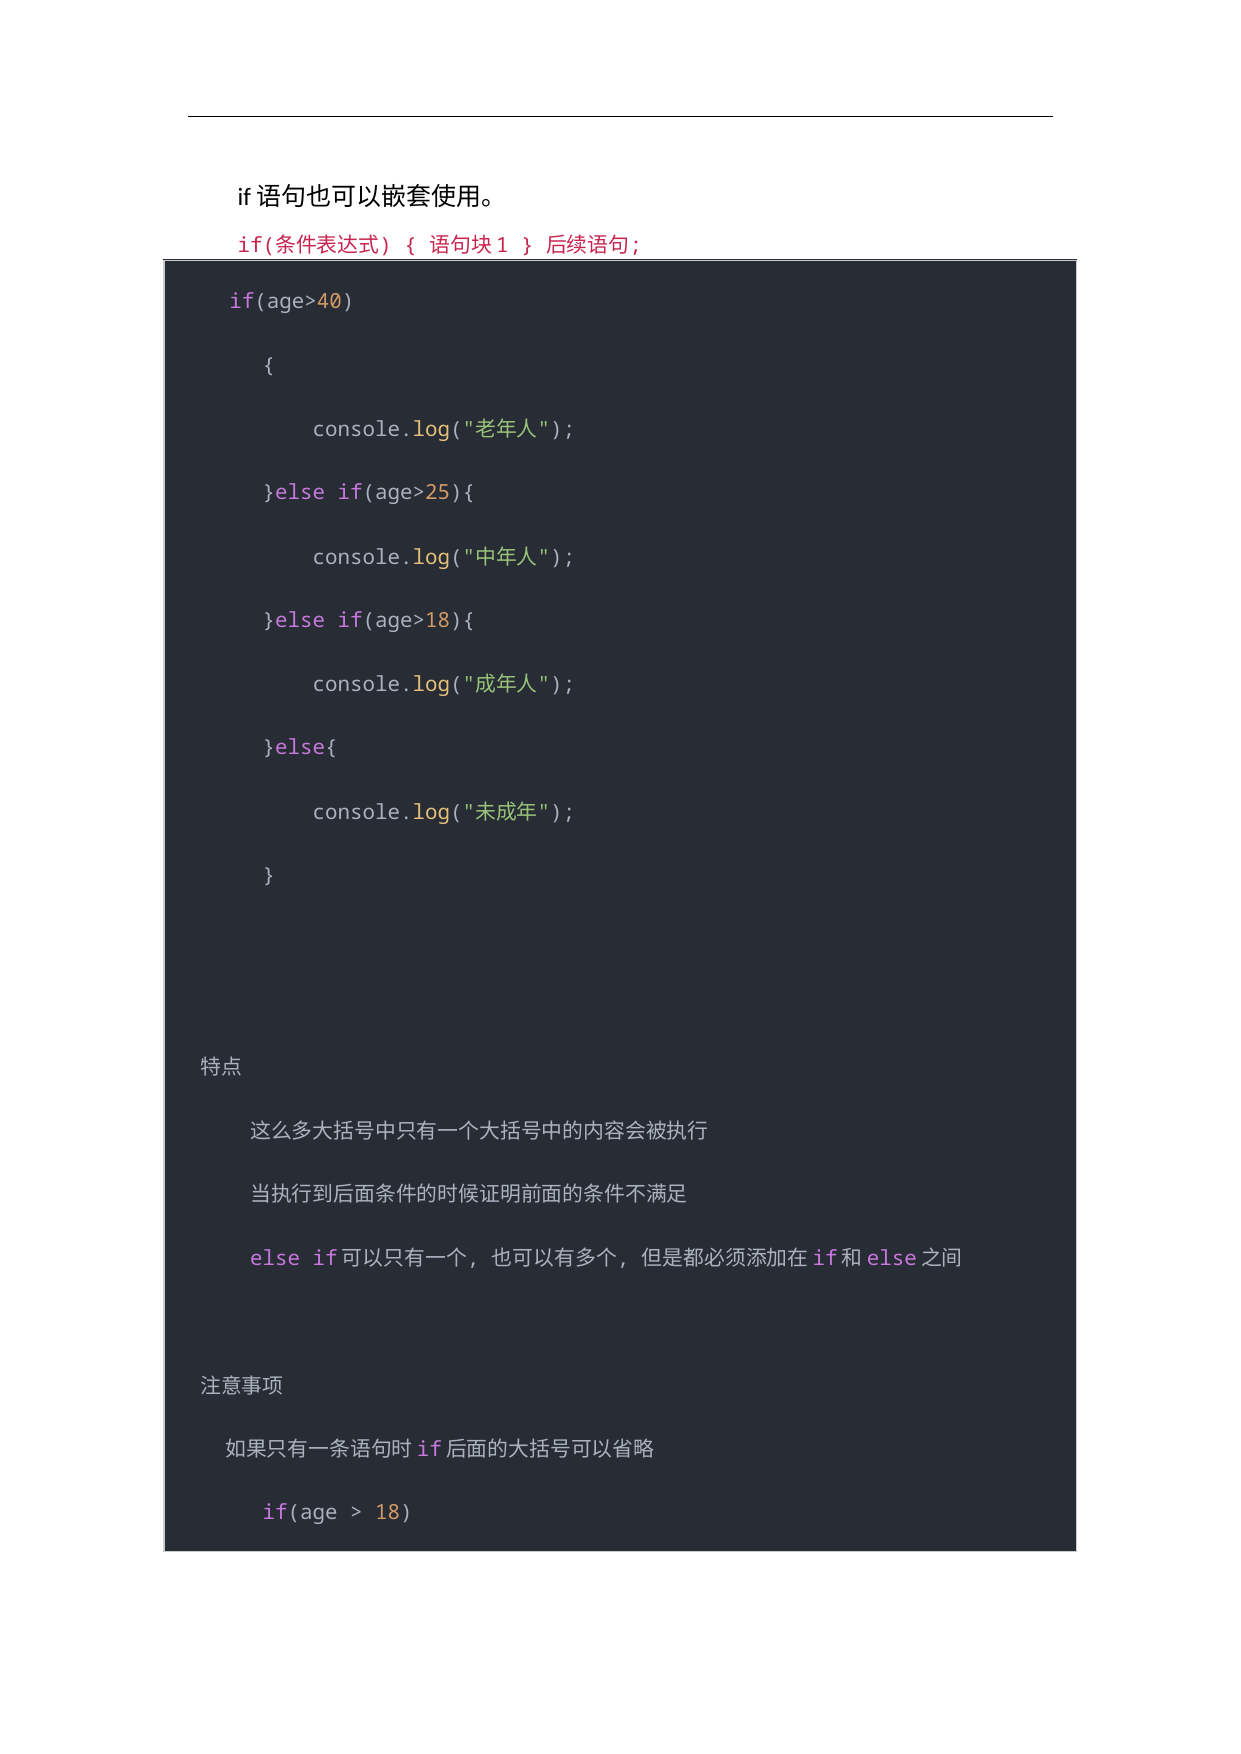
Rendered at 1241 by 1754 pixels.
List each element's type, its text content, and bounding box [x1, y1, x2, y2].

text if(age > 18) [165, 1471, 1076, 1551]
text console.log("老年人"); [165, 387, 1076, 444]
text }else{ [165, 706, 1076, 763]
text 特点 [165, 1024, 1076, 1081]
text { [165, 323, 1076, 380]
text 这么多大括号中只有一个大括号中的内容会被执行 [165, 1088, 1076, 1145]
text } [165, 833, 1076, 890]
text 注意事项 [165, 1343, 1076, 1400]
text 当执行到后面条件的时候证明前面的条件不满足 [165, 1152, 1076, 1209]
text }else if(age>25){ [165, 451, 1076, 508]
text else if可以只有一个, 也可以有多个, 但是都必须添加在if和else之间 [165, 1216, 1076, 1273]
text console.log("中年人"); [165, 514, 1076, 571]
text if(age>40) [165, 261, 1076, 316]
text 如果只有一条语句时if后面的大括号可以省略 [165, 1407, 1076, 1464]
text if语句也可以嵌套使用。 if(条件表达式) { 语句块1 } 后续语句; [237, 162, 1053, 259]
text console.log("未成年"); [165, 769, 1076, 826]
text console.log("成年人"); [165, 642, 1076, 699]
text }else if(age>18){ [165, 578, 1076, 635]
